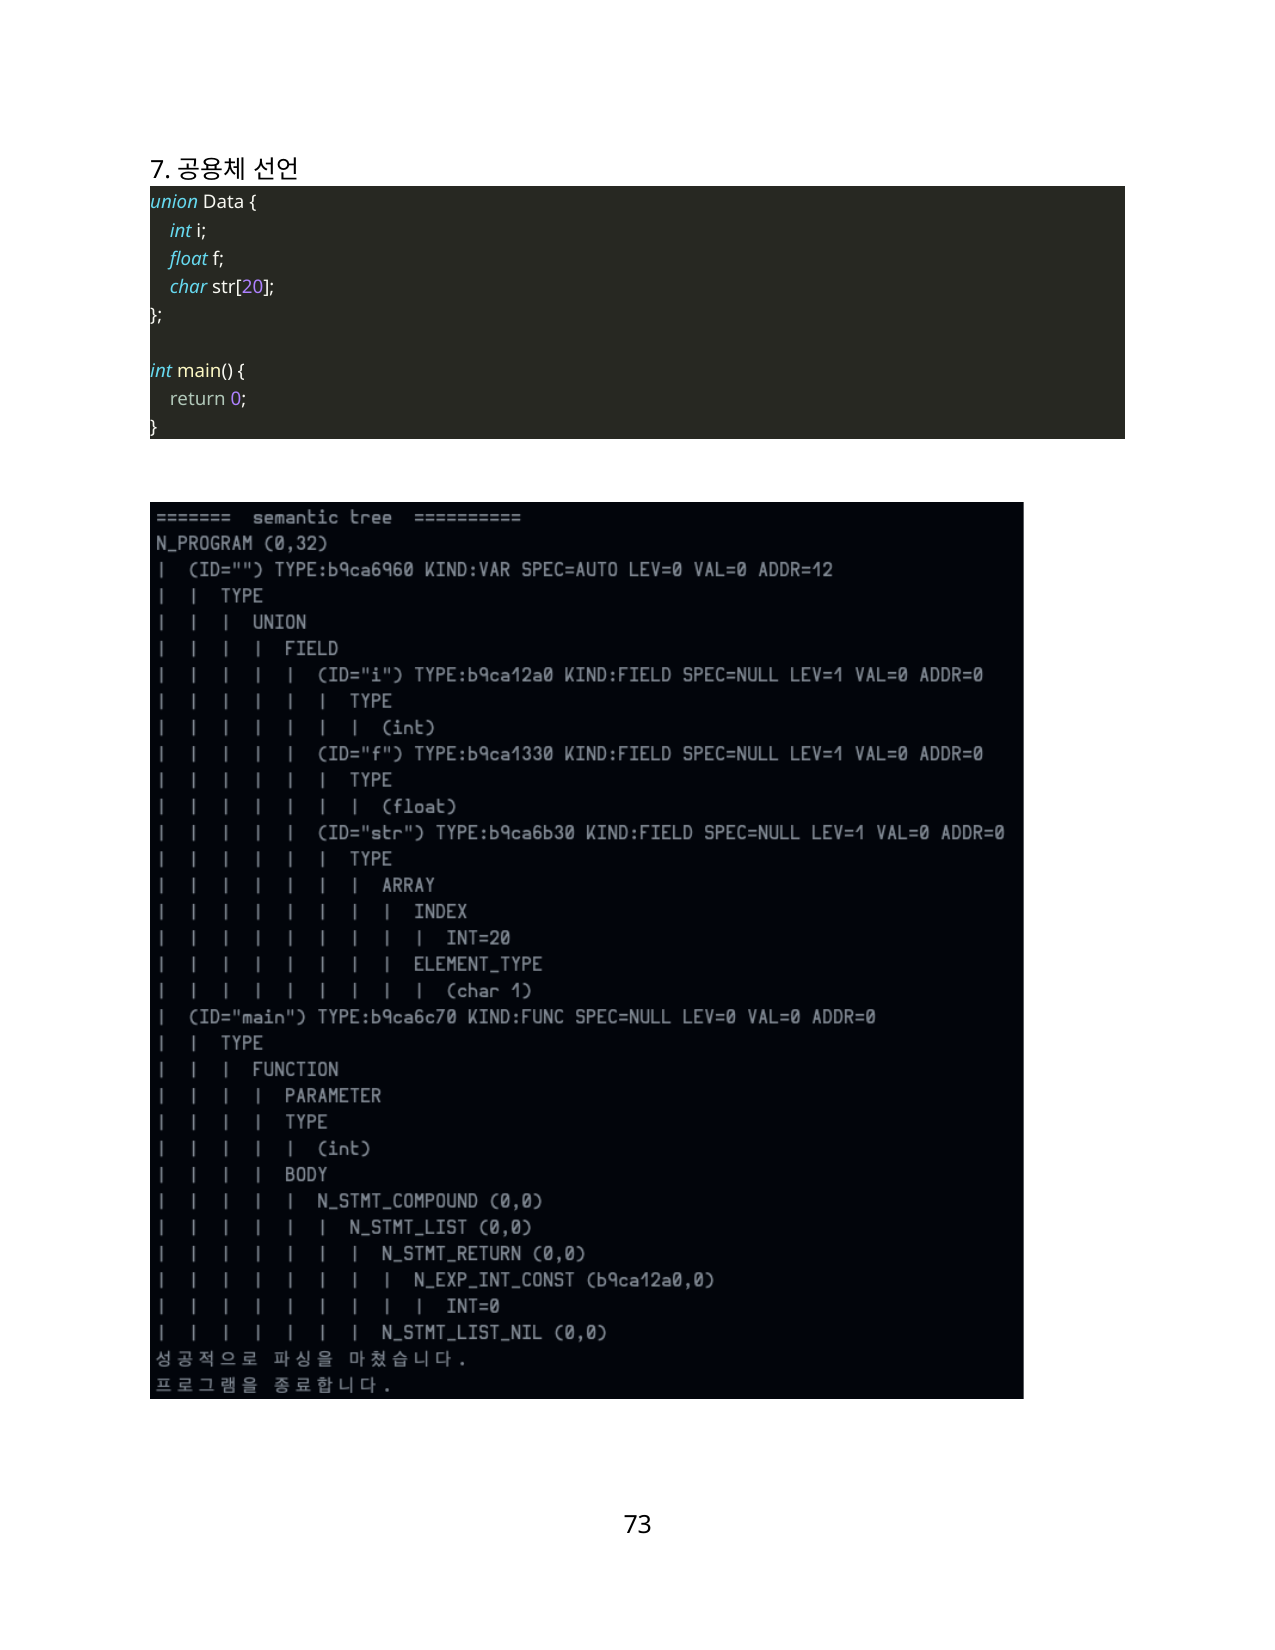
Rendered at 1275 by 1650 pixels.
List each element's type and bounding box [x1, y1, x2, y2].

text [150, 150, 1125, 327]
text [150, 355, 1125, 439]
picture [150, 502, 1024, 1399]
